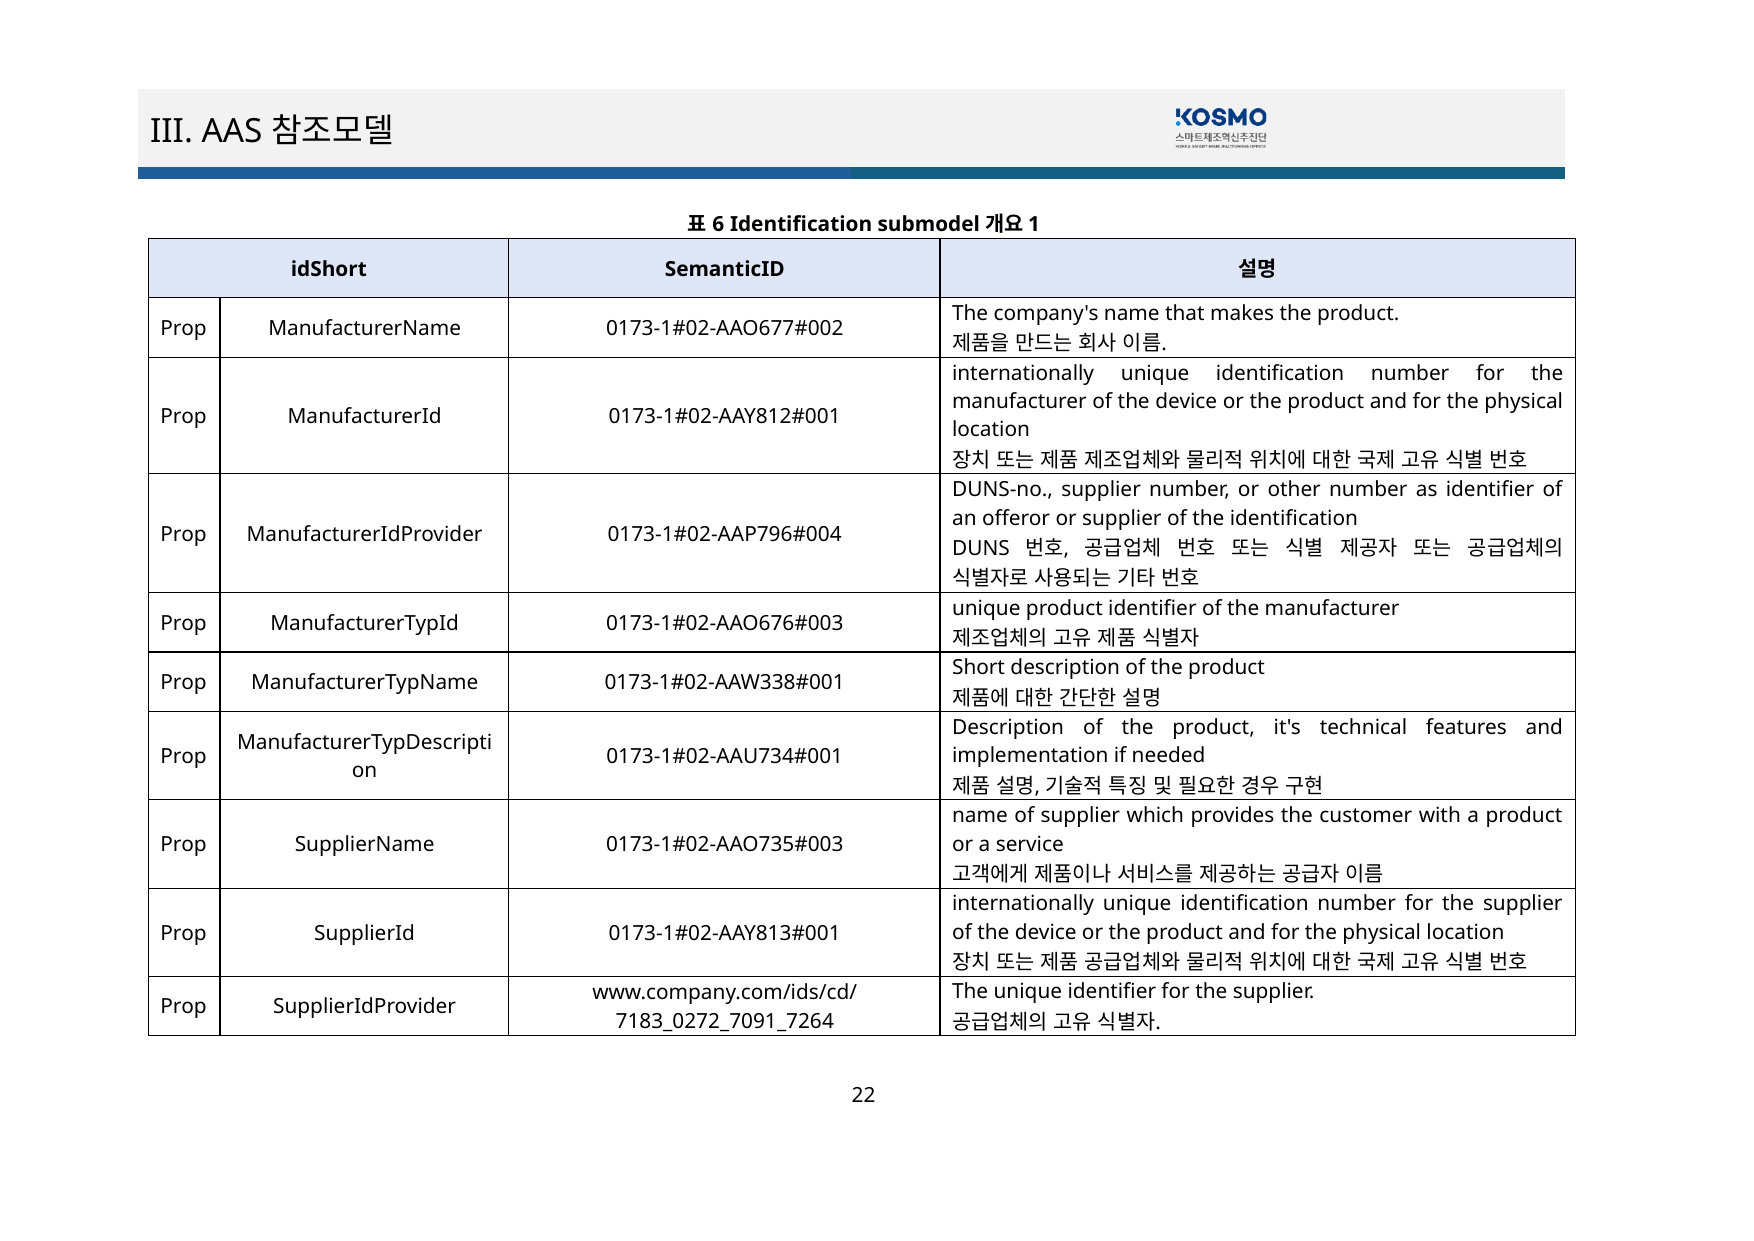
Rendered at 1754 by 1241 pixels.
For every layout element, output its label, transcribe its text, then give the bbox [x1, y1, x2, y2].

table_cell Short description of the product 제품에 대한 간단한 설명 [941, 653, 1575, 711]
table_cell SupplierIdProvider [221, 977, 508, 1035]
table_cell name of supplier which provides the customer with a product or a service 고객에게 제품이나 서비스를 제공하는 공급자 이름 [941, 800, 1575, 887]
table_cell ManufacturerName [221, 298, 508, 357]
table_cell SupplierName [221, 800, 508, 887]
table_cell Prop [149, 474, 219, 592]
table_cell 0173-1#02-AAY812#001 [509, 358, 939, 473]
table_cell The unique identifier for the supplier. 공급업체의 고유 식별자. [941, 977, 1575, 1035]
table_cell Prop [149, 889, 219, 976]
table_cell internationally unique identification number for the supplier of the device or the product and for the physical location 장치 또는 제품 공급업체와 물리적 위치에 대한 국제 고유 식별 번호 [941, 889, 1575, 976]
table_cell 0173-1#02-AAO677#002 [509, 298, 939, 357]
table_cell Prop [149, 298, 219, 357]
table_cell ManufacturerTypId [221, 593, 508, 651]
picture [1175, 108, 1267, 148]
table_cell ManufacturerTypName [221, 653, 508, 711]
table_cell Prop [149, 712, 219, 799]
table_cell 0173-1#02-AAU734#001 [509, 712, 939, 799]
table_header 설명 [941, 239, 1575, 297]
table_cell www.company.com/ids/cd/ 7183_0272_7091_7264 [509, 977, 939, 1035]
table_header idShort [149, 239, 508, 297]
table_cell 0173-1#02-AAP796#004 [509, 474, 939, 592]
table_cell Prop [149, 977, 219, 1035]
table_cell Prop [149, 653, 219, 711]
table_cell Prop [149, 358, 219, 473]
table_cell internationally unique identification number for the manufacturer of the device or the product and for the physical location 장치 또는 제품 제조업체와 물리적 위치에 대한 국제 고유 식별 번호 [941, 358, 1575, 473]
table_cell Prop [149, 800, 219, 887]
table_cell Prop [149, 593, 219, 651]
table_cell SupplierId [221, 889, 508, 976]
table_cell The company's name that makes the product. 제품을 만드는 회사 이름. [941, 298, 1575, 357]
table_cell 0173-1#02-AAO735#003 [509, 800, 939, 887]
table_cell ManufacturerId [221, 358, 508, 473]
table_cell ManufacturerIdProvider [221, 474, 508, 592]
table_cell unique product identifier of the manufacturer 제조업체의 고유 제품 식별자 [941, 593, 1575, 651]
table_header SemanticID [509, 239, 939, 297]
table_cell 0173-1#02-AAY813#001 [509, 889, 939, 976]
table_cell DUNS-no., supplier number, or other number as identifier of an offeror or supplier of the identification DUNS 번호, 공급업체 번호 또는 식별 제공자 또는 공급업체의 식별자로 사용되는 기타 번호 [941, 474, 1575, 592]
table_cell 0173-1#02-AAW338#001 [509, 653, 939, 711]
table_cell Description of the product, it's technical features and implementation if needed 제품 설명, 기술적 특징 및 필요한 경우 구현 [941, 712, 1575, 799]
table_cell 0173-1#02-AAO676#003 [509, 593, 939, 651]
table_cell ManufacturerTypDescription [221, 712, 508, 799]
